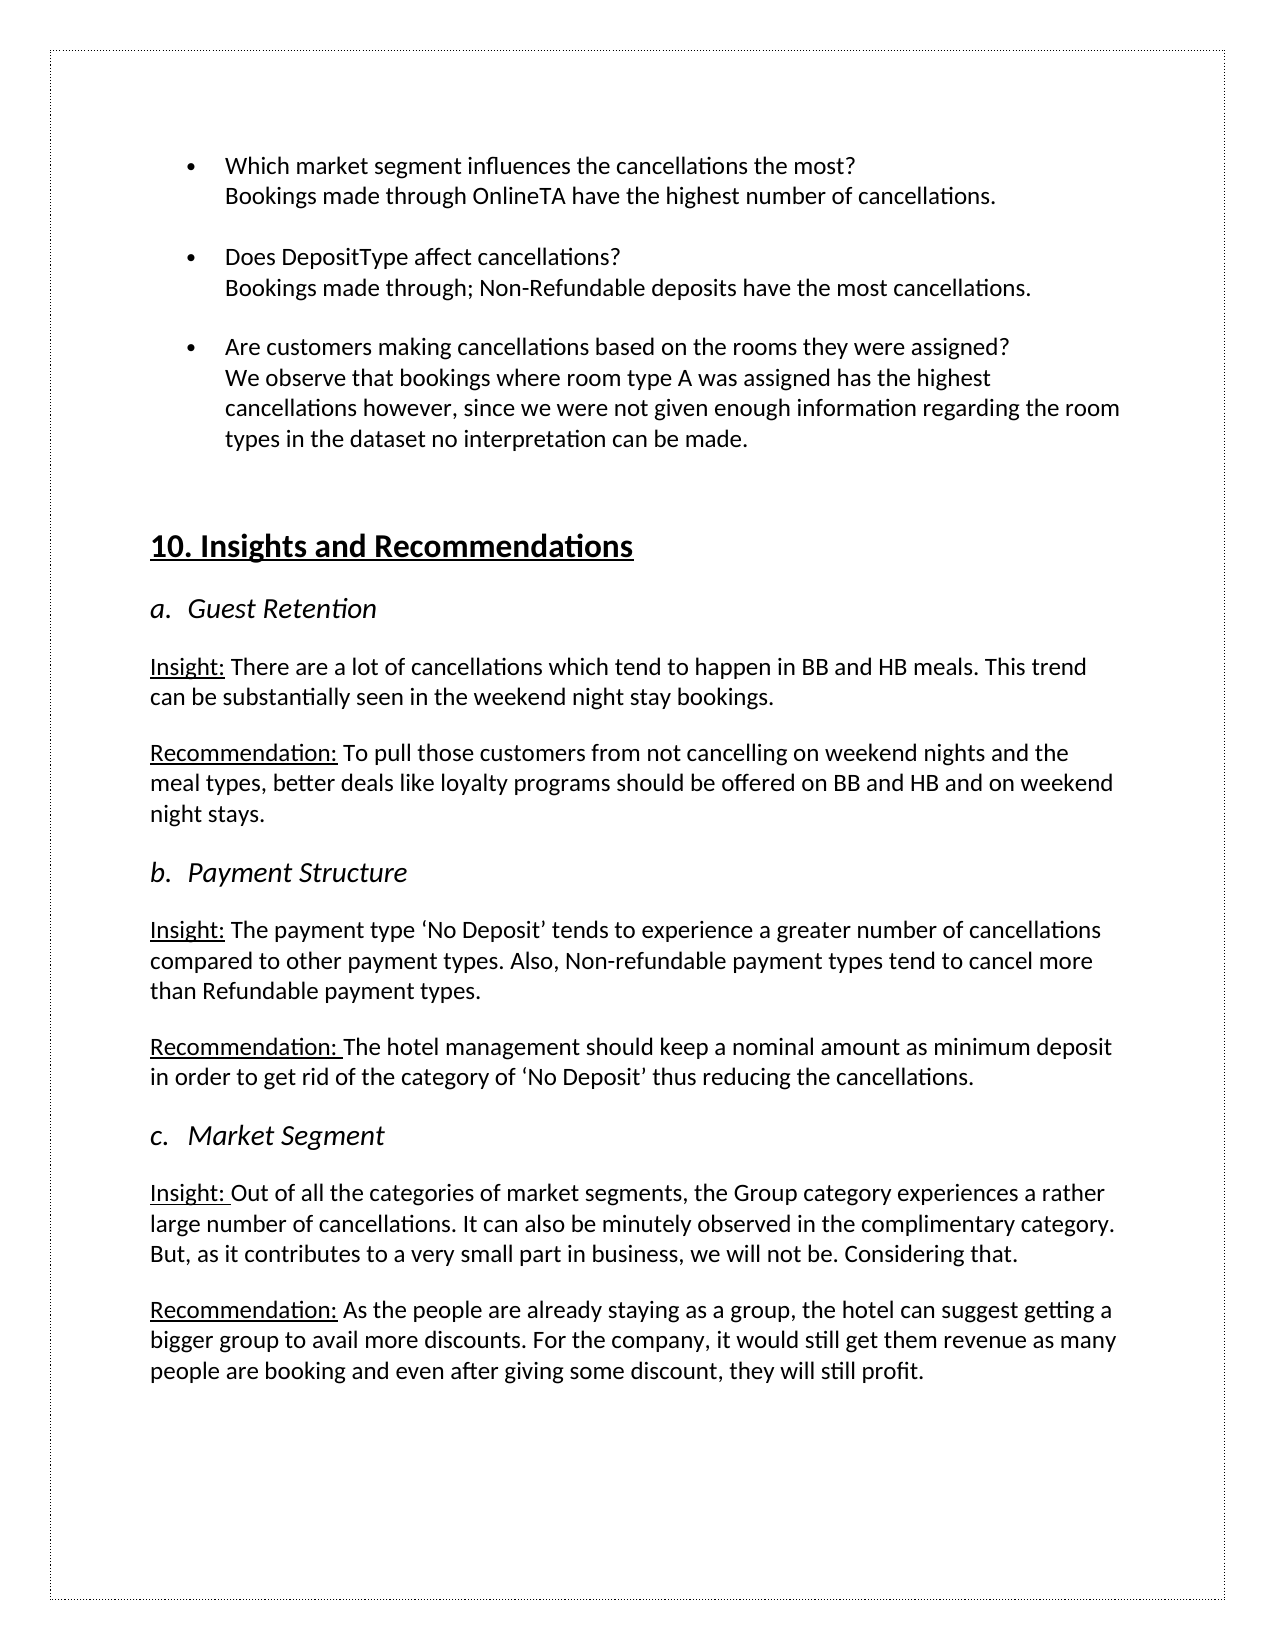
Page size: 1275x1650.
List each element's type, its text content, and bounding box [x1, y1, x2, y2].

text Bookings made through OnlineTA have the highest number of cancellations. [150, 181, 1125, 211]
list Does DepositType affect cancellations? [187, 242, 1125, 272]
text We observe that bookings where room type A was assigned has the highest cancellations however, since we were not given enough information regarding the room types in the dataset no interpretation can be made. [225, 362, 1125, 453]
list Guest Retention [150, 590, 1125, 626]
text Bookings made through; Non-Refundable deposits have the most cancellations. [225, 272, 1125, 331]
text Insight: The payment type ‘No Deposit’ tends to experience a greater number of cancellations compared to other payment types. Also, Non-refundable payment types tend to cancel more than Refundable payment types. [150, 914, 1125, 1006]
list Which market segment influences the cancellations the most? [187, 150, 1125, 181]
list Payment Structure [150, 854, 1125, 889]
text Insight: Out of all the categories of market segments, the Group category experiences a rather large number of cancellations. It can also be minutely observed in the complimentary category. But, as it contributes to a very small part in business, we will not be. Considering that. [150, 1177, 1125, 1269]
text Recommendation: The hotel management should keep a nominal amount as minimum deposit in order to get rid of the category of ‘No Deposit’ thus reducing the cancellations. [150, 1031, 1125, 1092]
text Insight: There are a lot of cancellations which tend to happen in BB and HB meals. This trend can be substantially seen in the weekend night stay bookings. [150, 651, 1125, 712]
list Are customers making cancellations based on the rooms they were assigned? [187, 331, 1125, 362]
text Recommendation: As the people are already staying as a group, the hotel can suggest getting a bigger group to avail more discounts. For the company, it would still get them revenue as many people are booking and even after giving some discount, they will still profit. [150, 1294, 1125, 1386]
list Market Segment [150, 1117, 1125, 1152]
text 10. Insights and Recommendations [150, 484, 1125, 565]
text Recommendation: To pull those customers from not cancelling on weekend nights and the meal types, better deals like loyalty programs should be offered on BB and HB and on weekend night stays. [150, 737, 1125, 829]
